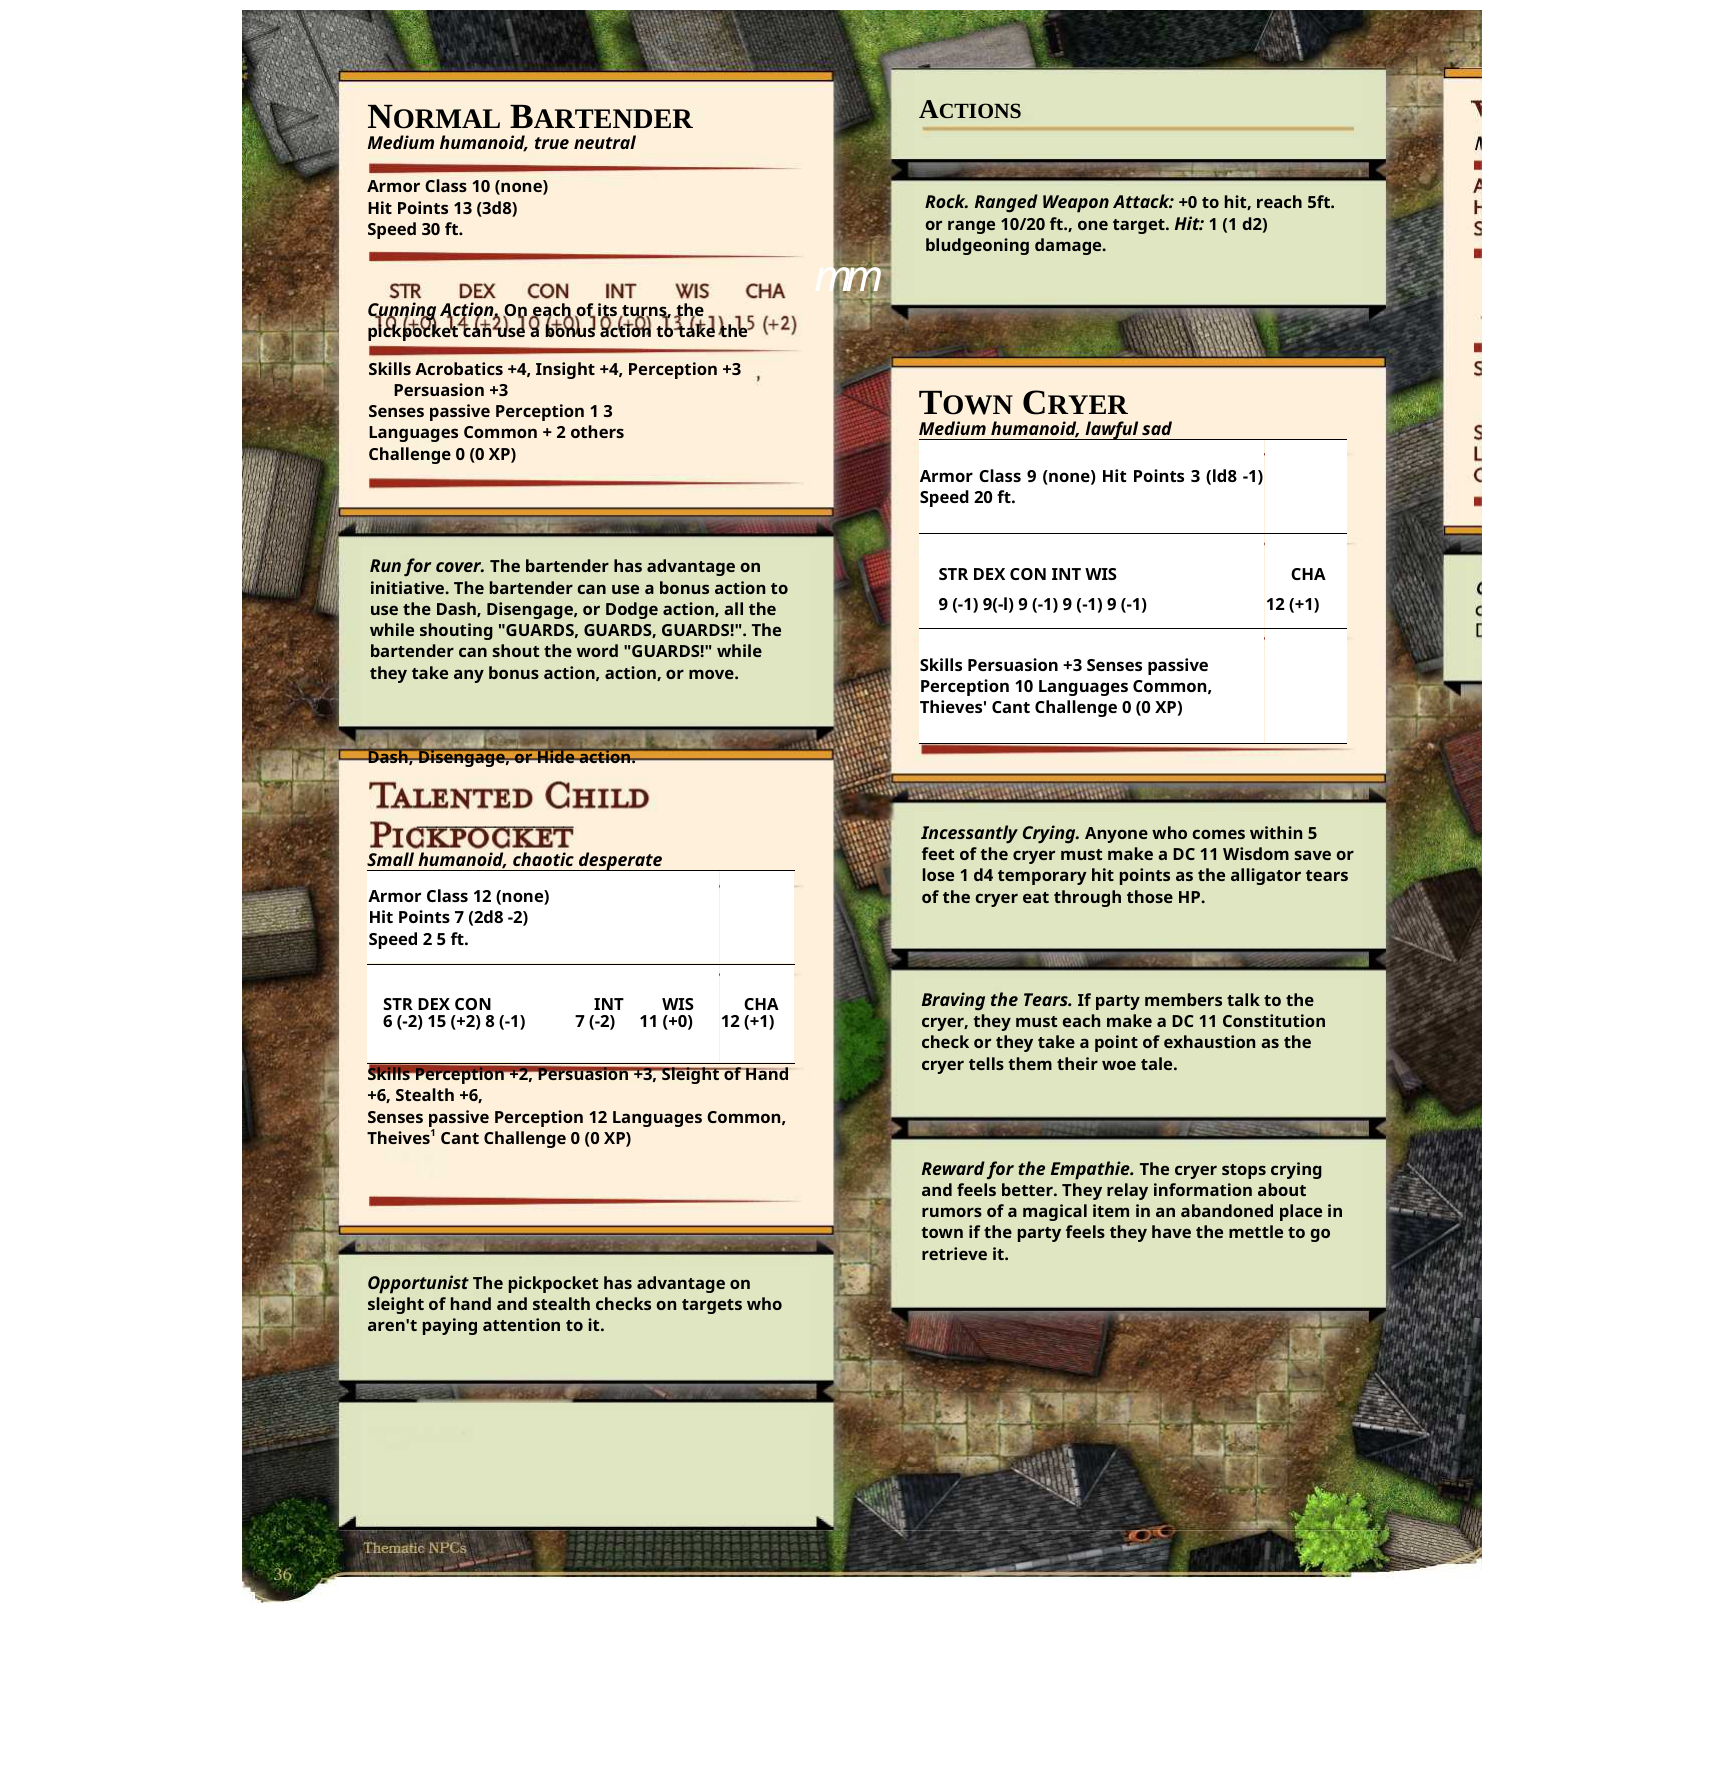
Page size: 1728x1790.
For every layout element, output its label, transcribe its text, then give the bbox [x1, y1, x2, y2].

text Opportunist The pickpocket has advantage on sleight of hand and stealth checks on targets who aren't paying attention to it. [367, 1064, 786, 1336]
text Medium humanoid, true neutral [367, 135, 1355, 153]
text Normal Bartender [367, 100, 1355, 135]
text mm [367, 256, 1342, 300]
picture [242, 10, 1482, 1603]
text Cunning Action. On each of its turns, the pickpocket can use a bonus action to take the Dash, Disengage, or Hide action. [367, 300, 755, 768]
text Rock. Ranged Weapon Attack: +0 to hit, reach 5ft. or range 10/20 ft., one target. Hit: 1 (1 d2) bludgeoning damage. [367, 192, 1355, 256]
text Opportunist The pickpocket has advantage on sleight of hand and stealth checks on targets who aren't paying attention to it. [367, 843, 786, 870]
